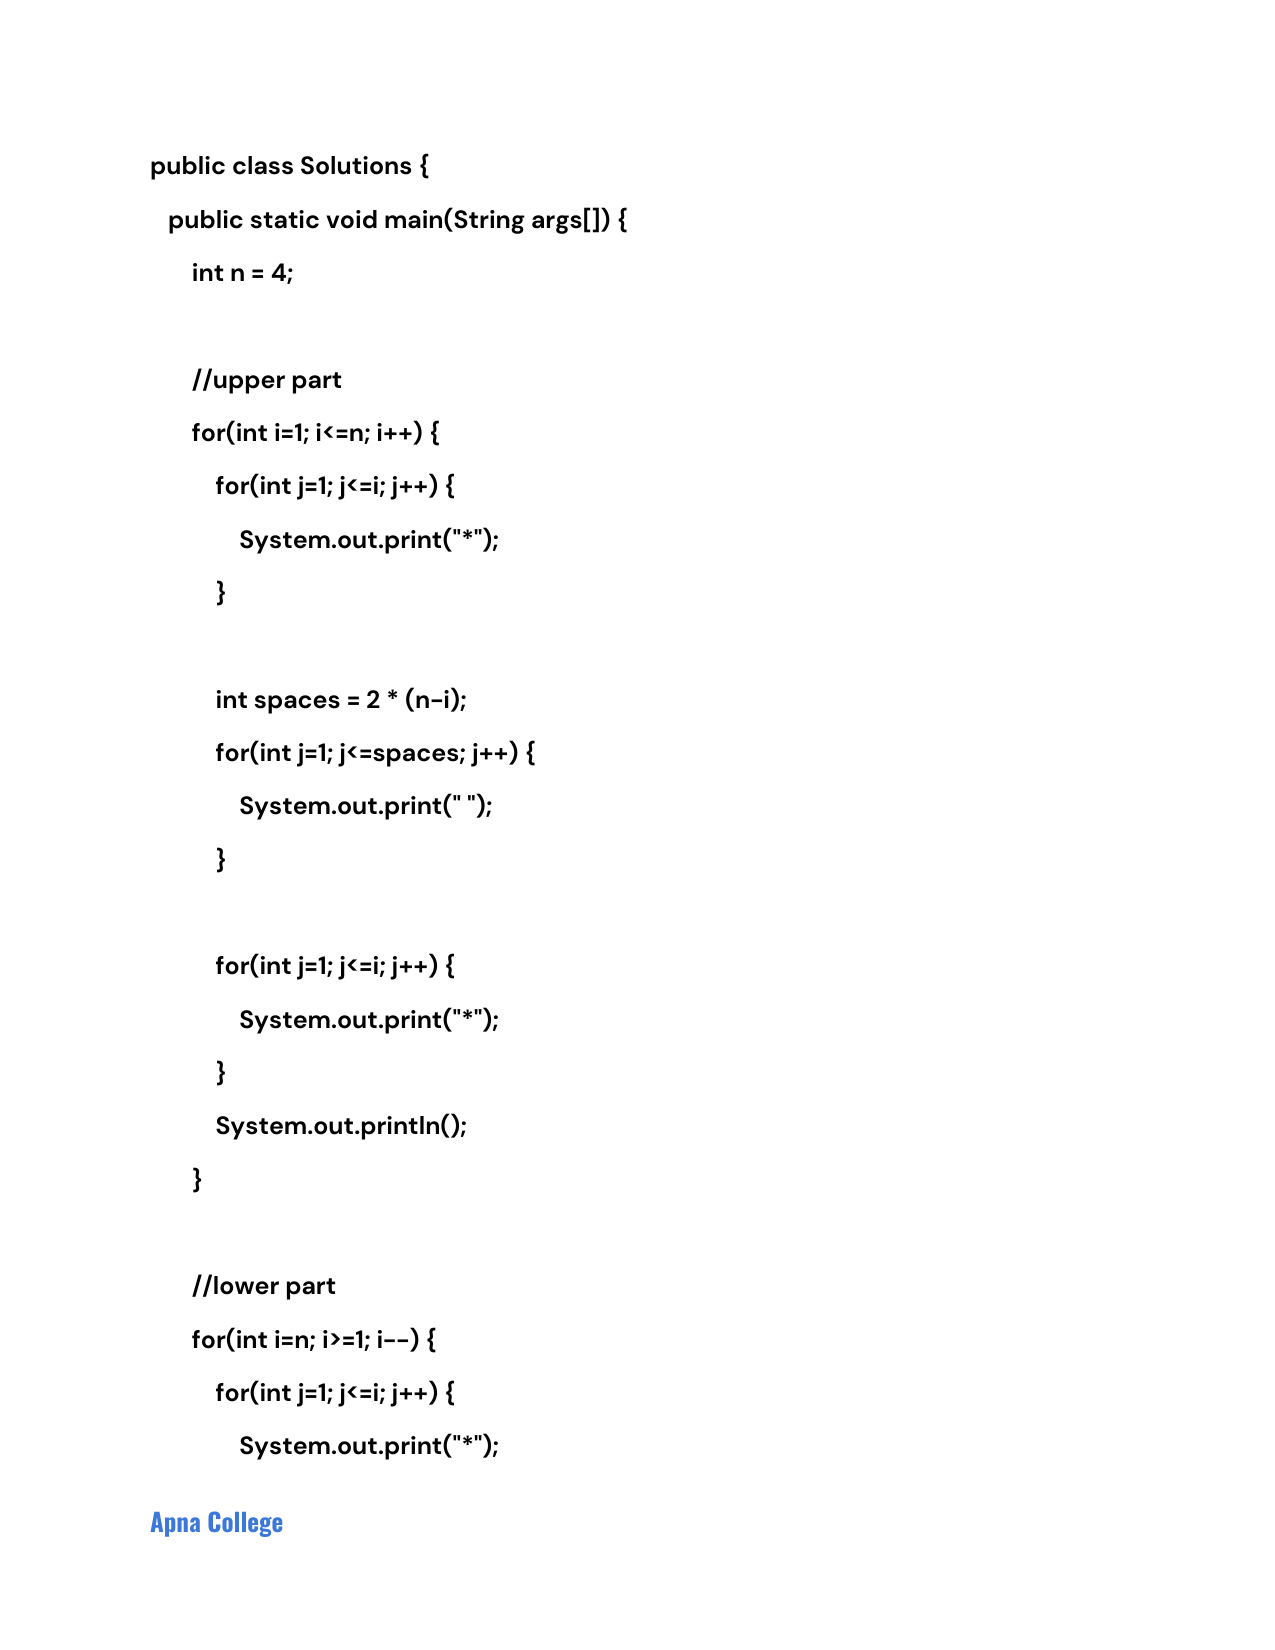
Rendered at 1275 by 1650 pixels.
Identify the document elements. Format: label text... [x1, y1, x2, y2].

text for(int j=1; j<=spaces; j++) { [150, 737, 1125, 769]
text public class Solutions { [150, 150, 1125, 182]
text } [150, 843, 1125, 876]
text int spaces = 2 * (n-i); [150, 683, 1125, 716]
text } [150, 577, 1125, 609]
text System.out.print("*"); [150, 1430, 1125, 1462]
text for(int i=n; i>=1; i--) { [150, 1323, 1125, 1356]
text for(int j=1; j<=i; j++) { [150, 470, 1125, 502]
text System.out.println(); [150, 1110, 1125, 1142]
text int n = 4; [150, 257, 1125, 289]
text //lower part [150, 1270, 1125, 1302]
text System.out.print(" "); [150, 790, 1125, 822]
text //upper part [150, 363, 1125, 396]
text } [150, 1057, 1125, 1089]
text for(int j=1; j<=i; j++) { [150, 1377, 1125, 1409]
text for(int i=1; i<=n; i++) { [150, 417, 1125, 449]
text System.out.print("*"); [150, 523, 1125, 556]
text System.out.print("*"); [150, 1003, 1125, 1036]
text public static void main(String args[]) { [150, 203, 1125, 236]
text } [150, 1163, 1125, 1196]
text for(int j=1; j<=i; j++) { [150, 950, 1125, 982]
